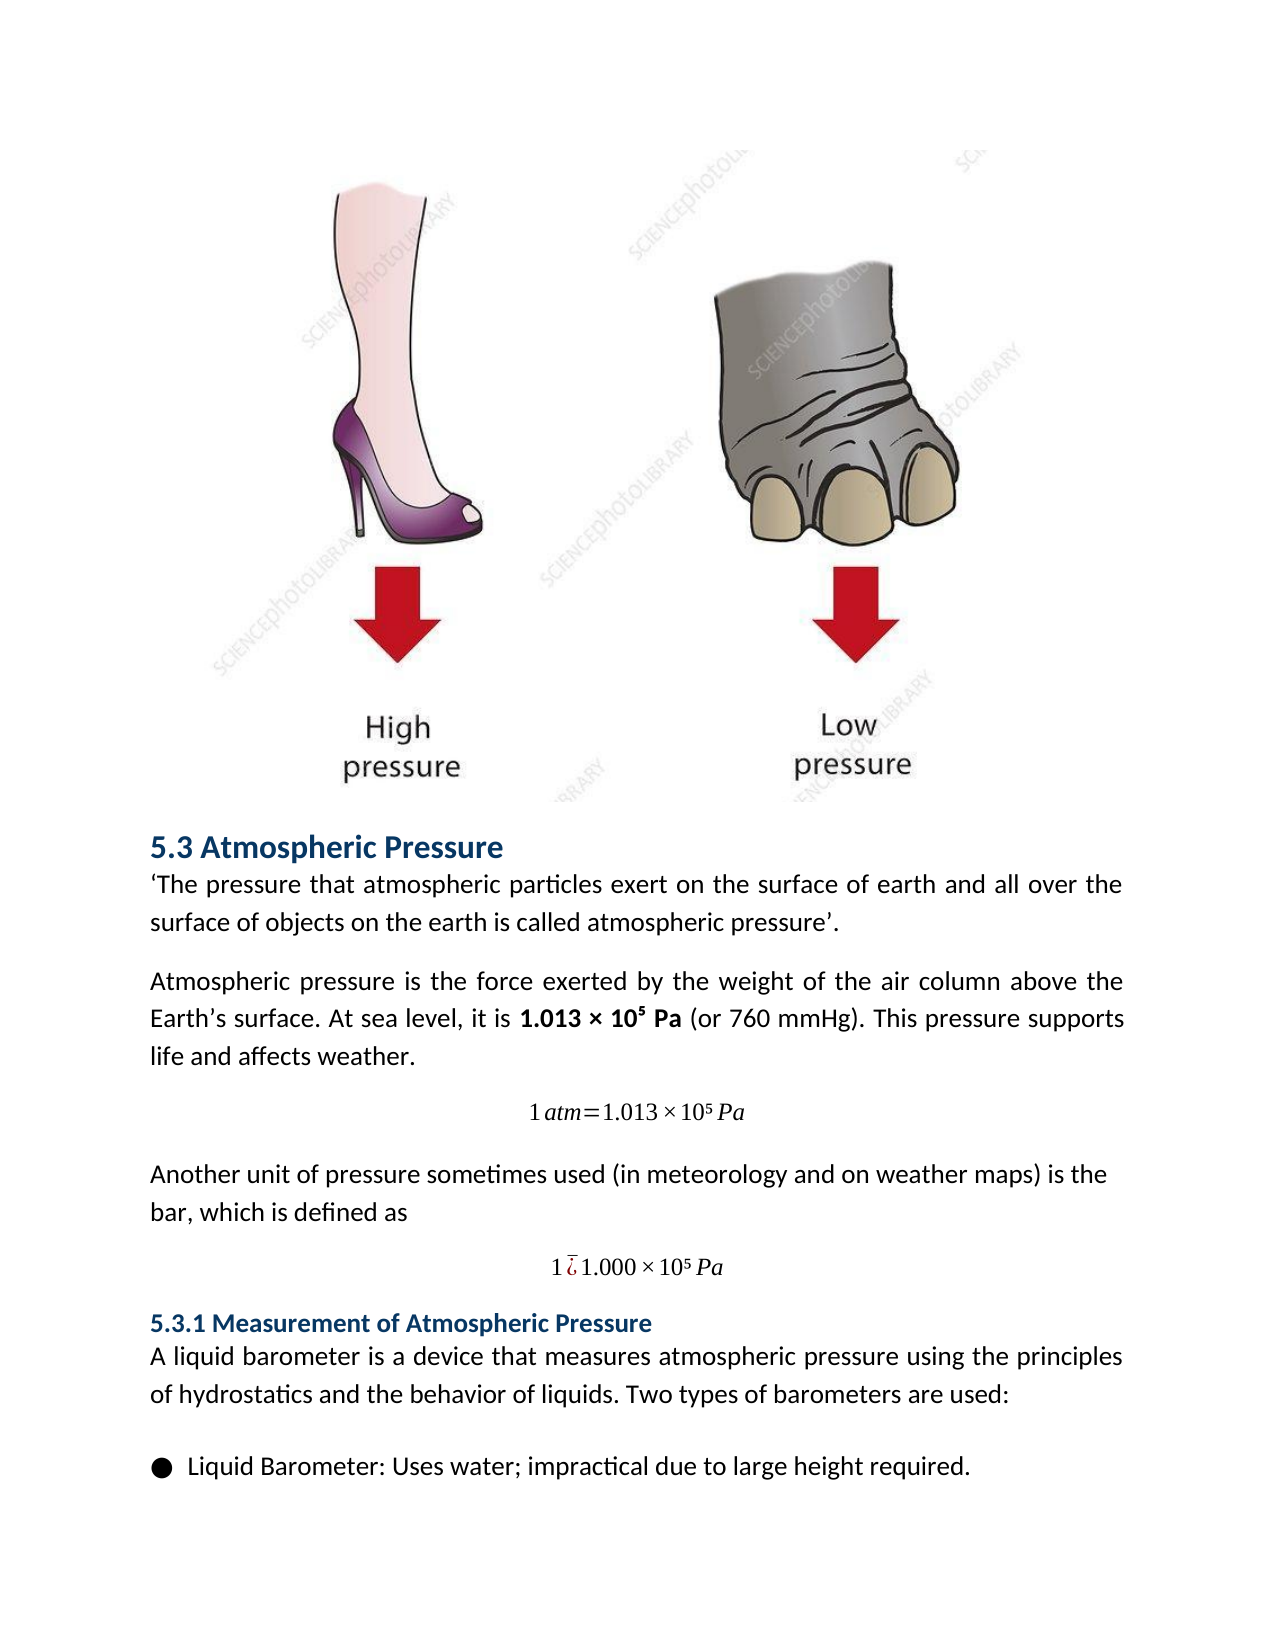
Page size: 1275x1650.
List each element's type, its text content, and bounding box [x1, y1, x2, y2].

text Atmospheric pressure is the force exerted by the weight of the air column above the Earth’s surface. At sea level, it is 1.013 × 10⁵ Pa (or 760 mmHg). This pressure supports life and affects weather. [150, 964, 1125, 1072]
picture [187, 150, 1088, 802]
subtitle 5.3 Atmospheric Pressure [150, 826, 1125, 867]
text ‘The pressure that atmospheric particles exert on the surface of earth and all over the surface of objects on the earth is called atmospheric pressure’. [150, 867, 1125, 938]
list Liquid Barometer: Uses water; impractical due to large height required. [150, 1436, 1125, 1491]
text Another unit of pressure sometimes used (in meteorology and on weather maps) is the bar, which is defined as [150, 1157, 1125, 1228]
subtitle 5.3.1 Measurement of Atmospheric Pressure [150, 1306, 1125, 1339]
text A liquid barometer is a device that measures atmospheric pressure using the principles of hydrostatics and the behavior of liquids. Two types of barometers are used: [150, 1339, 1125, 1410]
